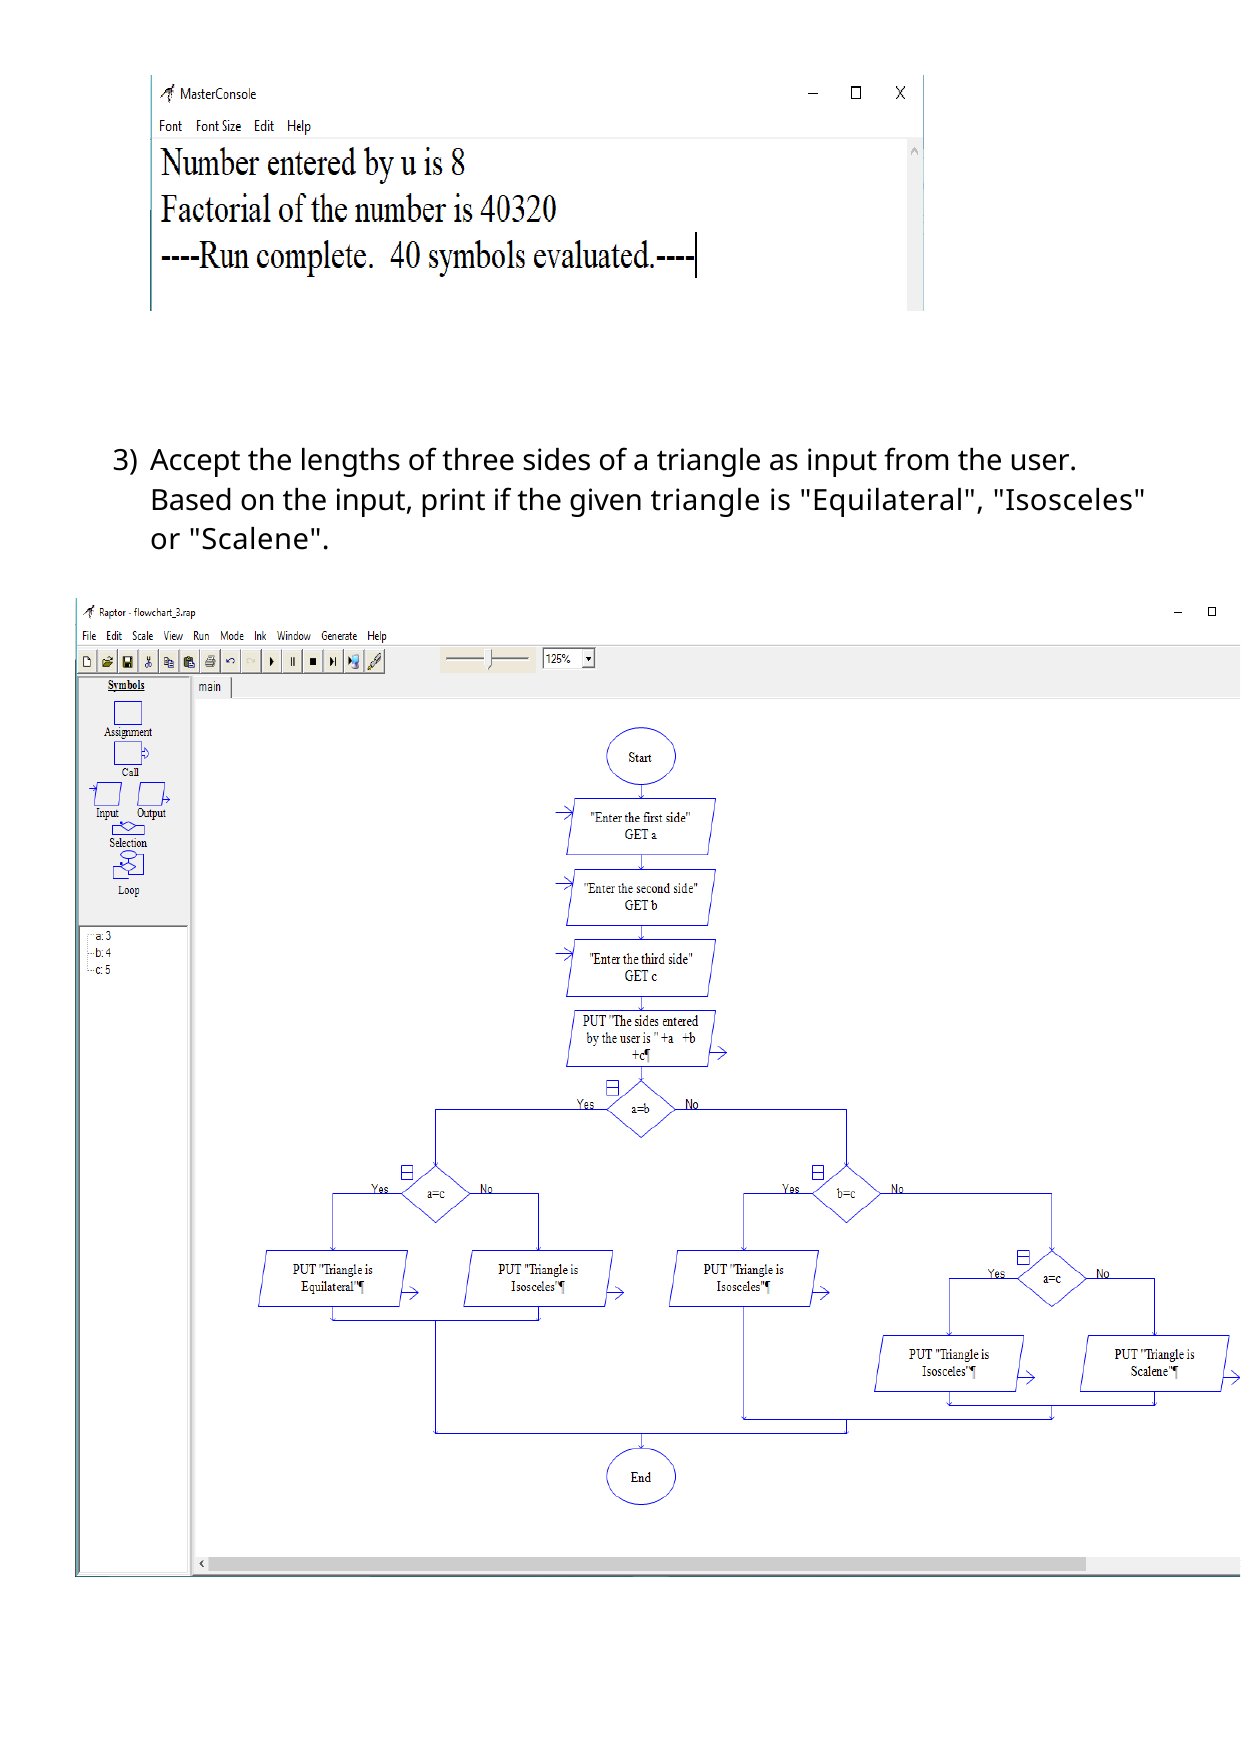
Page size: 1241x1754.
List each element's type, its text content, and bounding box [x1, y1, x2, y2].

picture [75, 598, 1241, 1577]
picture [150, 75, 924, 311]
list Accept the lengths of three sides of a triangle as input from the user. Based on the input, print if the given triangle is "Equilateral", "Isosceles" or "Scalene". [112, 439, 1165, 558]
